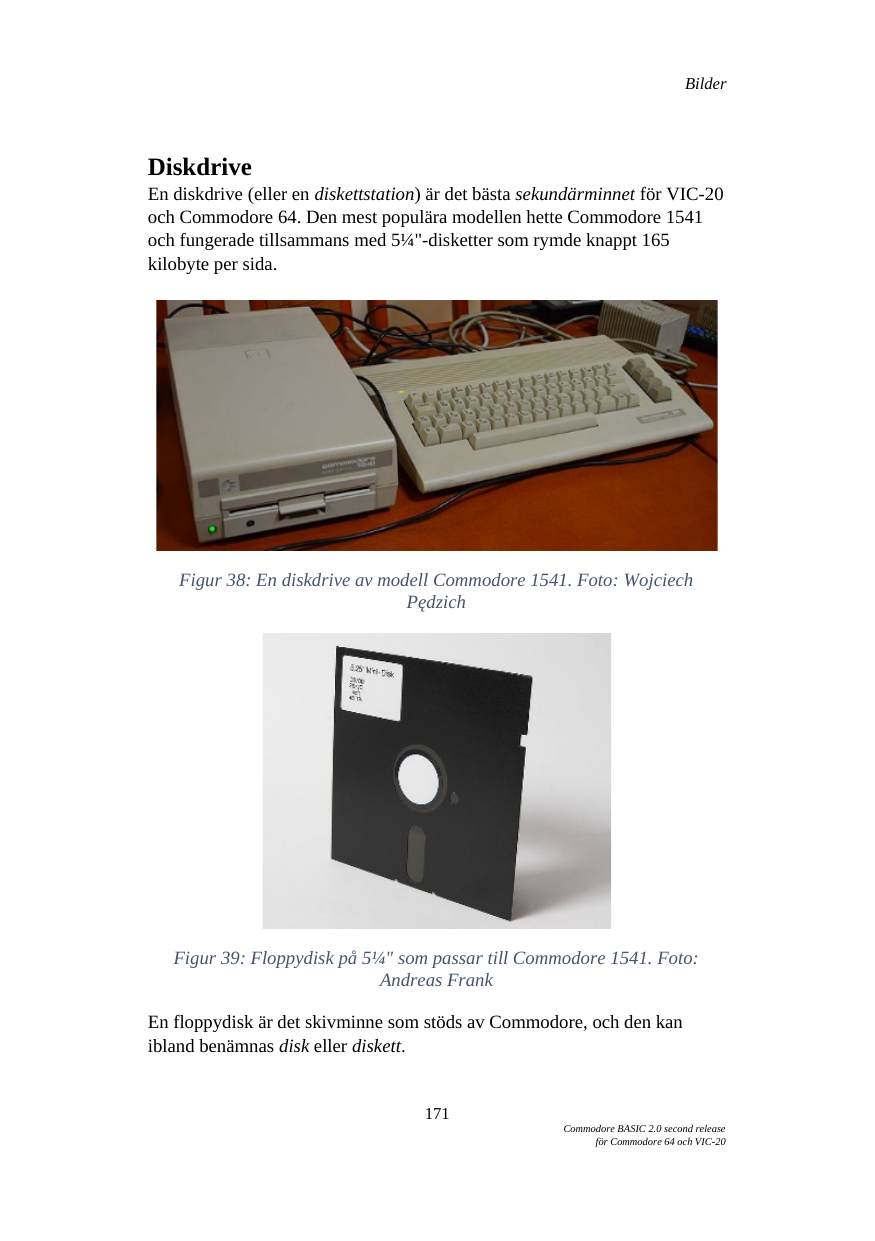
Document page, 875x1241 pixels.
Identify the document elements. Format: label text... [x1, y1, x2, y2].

text Figur 38: En diskdrive av modell Commodore 1541. Foto: Wojciech Pędzich [148, 569, 726, 612]
text En floppydisk är det skivminne som stöds av Commodore, och den kan ibland benämnas disk eller diskett. [148, 1011, 726, 1056]
picture [262, 633, 612, 929]
picture [156, 300, 718, 551]
subtitle Diskdrive [148, 152, 726, 181]
text En diskdrive (eller en diskettstation) är det bästa sekundärminnet för VIC-20 och Commodore 64. Den mest populära modellen hette Commodore 1541 och fungerade tillsammans med 5¼"-disketter som rymde knappt 165 kilobyte per sida. [148, 183, 726, 274]
text Figur 39: Floppydisk på 5¼" som passar till Commodore 1541. Foto: Andreas Frank [148, 947, 726, 990]
